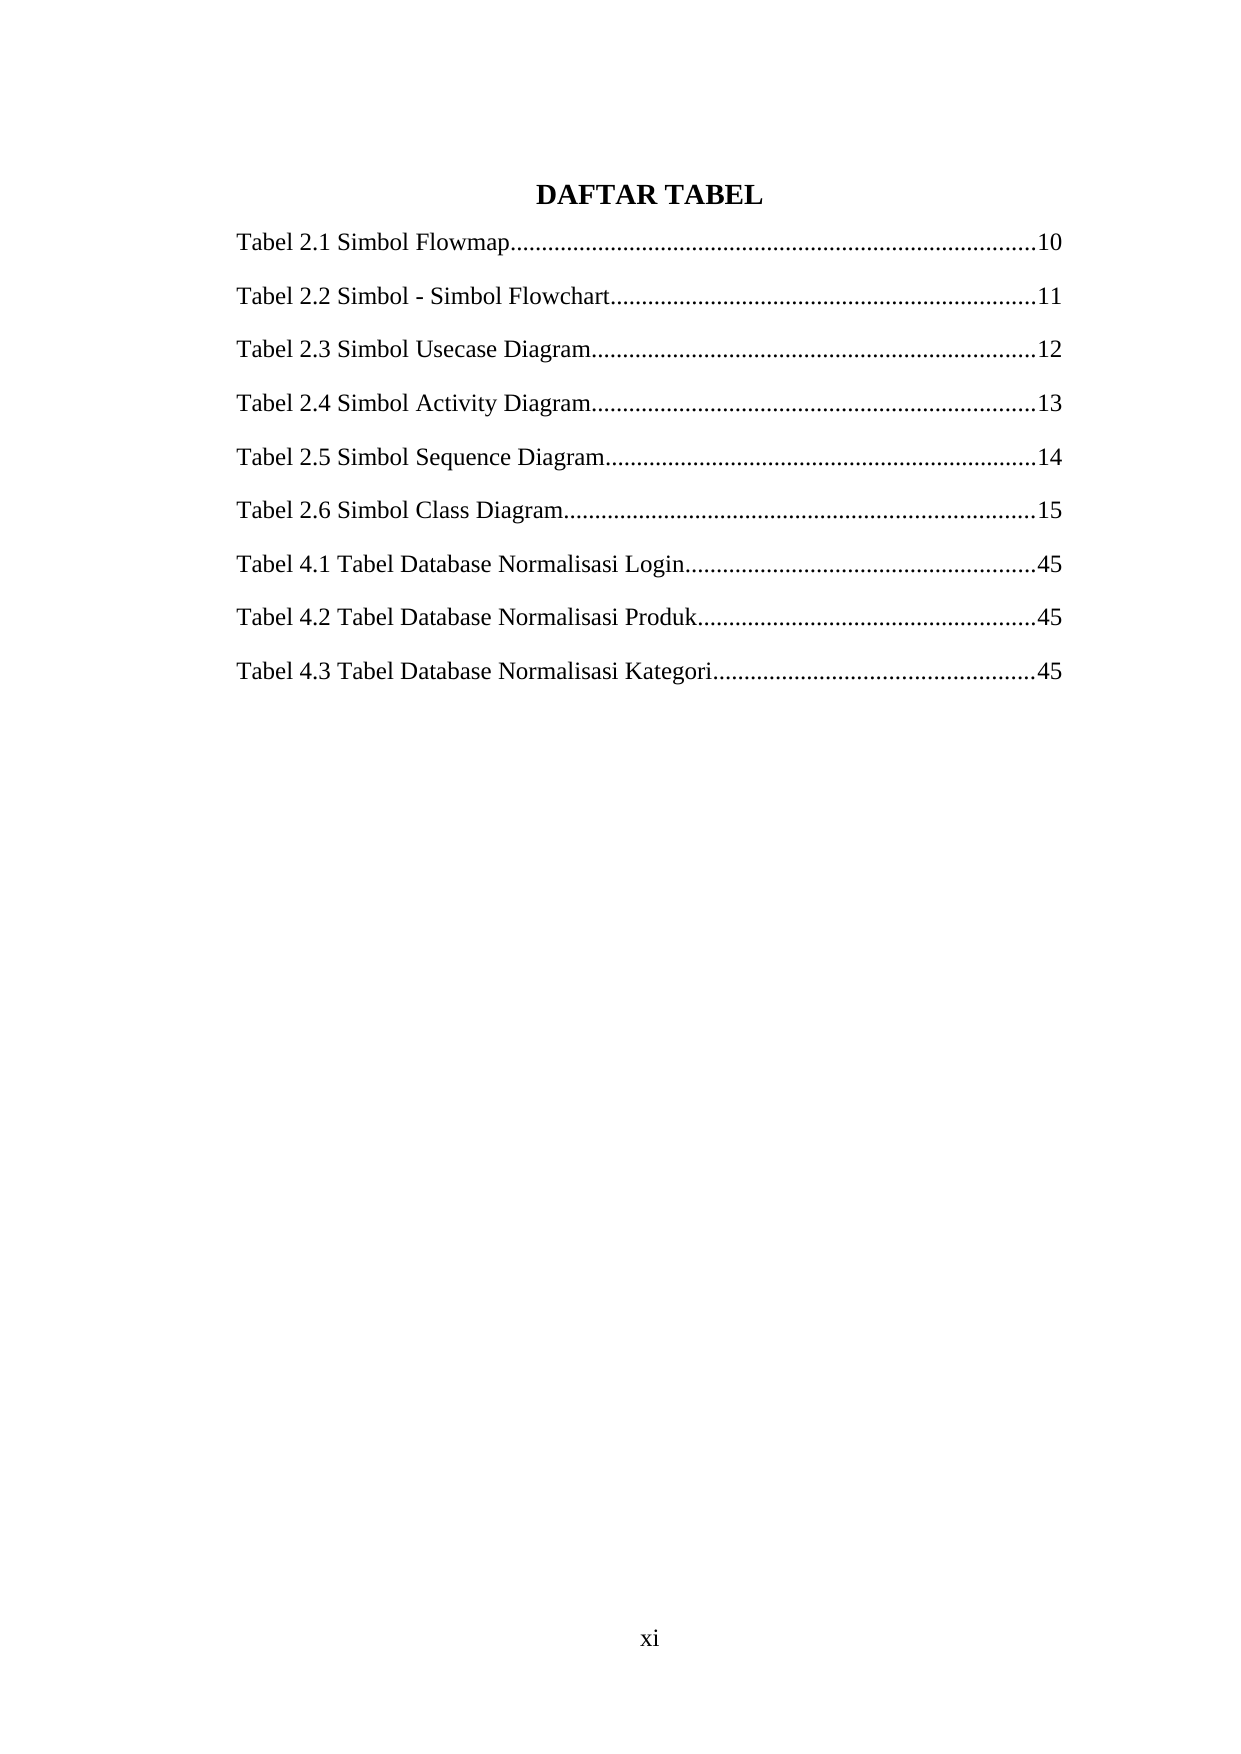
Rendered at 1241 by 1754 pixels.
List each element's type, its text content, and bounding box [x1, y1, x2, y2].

text Tabel 2.1 Simbol Flowmap 10 [236, 227, 1063, 256]
subtitle DAFTAR TABEL [236, 177, 1063, 211]
text Tabel 2.6 Simbol Class Diagram 15 [236, 495, 1063, 524]
text Tabel 4.3 Tabel Database Normalisasi Kategori 45 [236, 656, 1063, 684]
text Tabel 2.3 Simbol Usecase Diagram 12 [236, 334, 1063, 363]
text Tabel 2.2 Simbol - Simbol Flowchart 11 [236, 281, 1063, 310]
text Tabel 4.1 Tabel Database Normalisasi Login 45 [236, 549, 1063, 577]
text Tabel 2.5 Simbol Sequence Diagram 14 [236, 442, 1063, 470]
text Tabel 2.4 Simbol Activity Diagram 13 [236, 388, 1063, 417]
text Tabel 4.2 Tabel Database Normalisasi Produk 45 [236, 602, 1063, 631]
